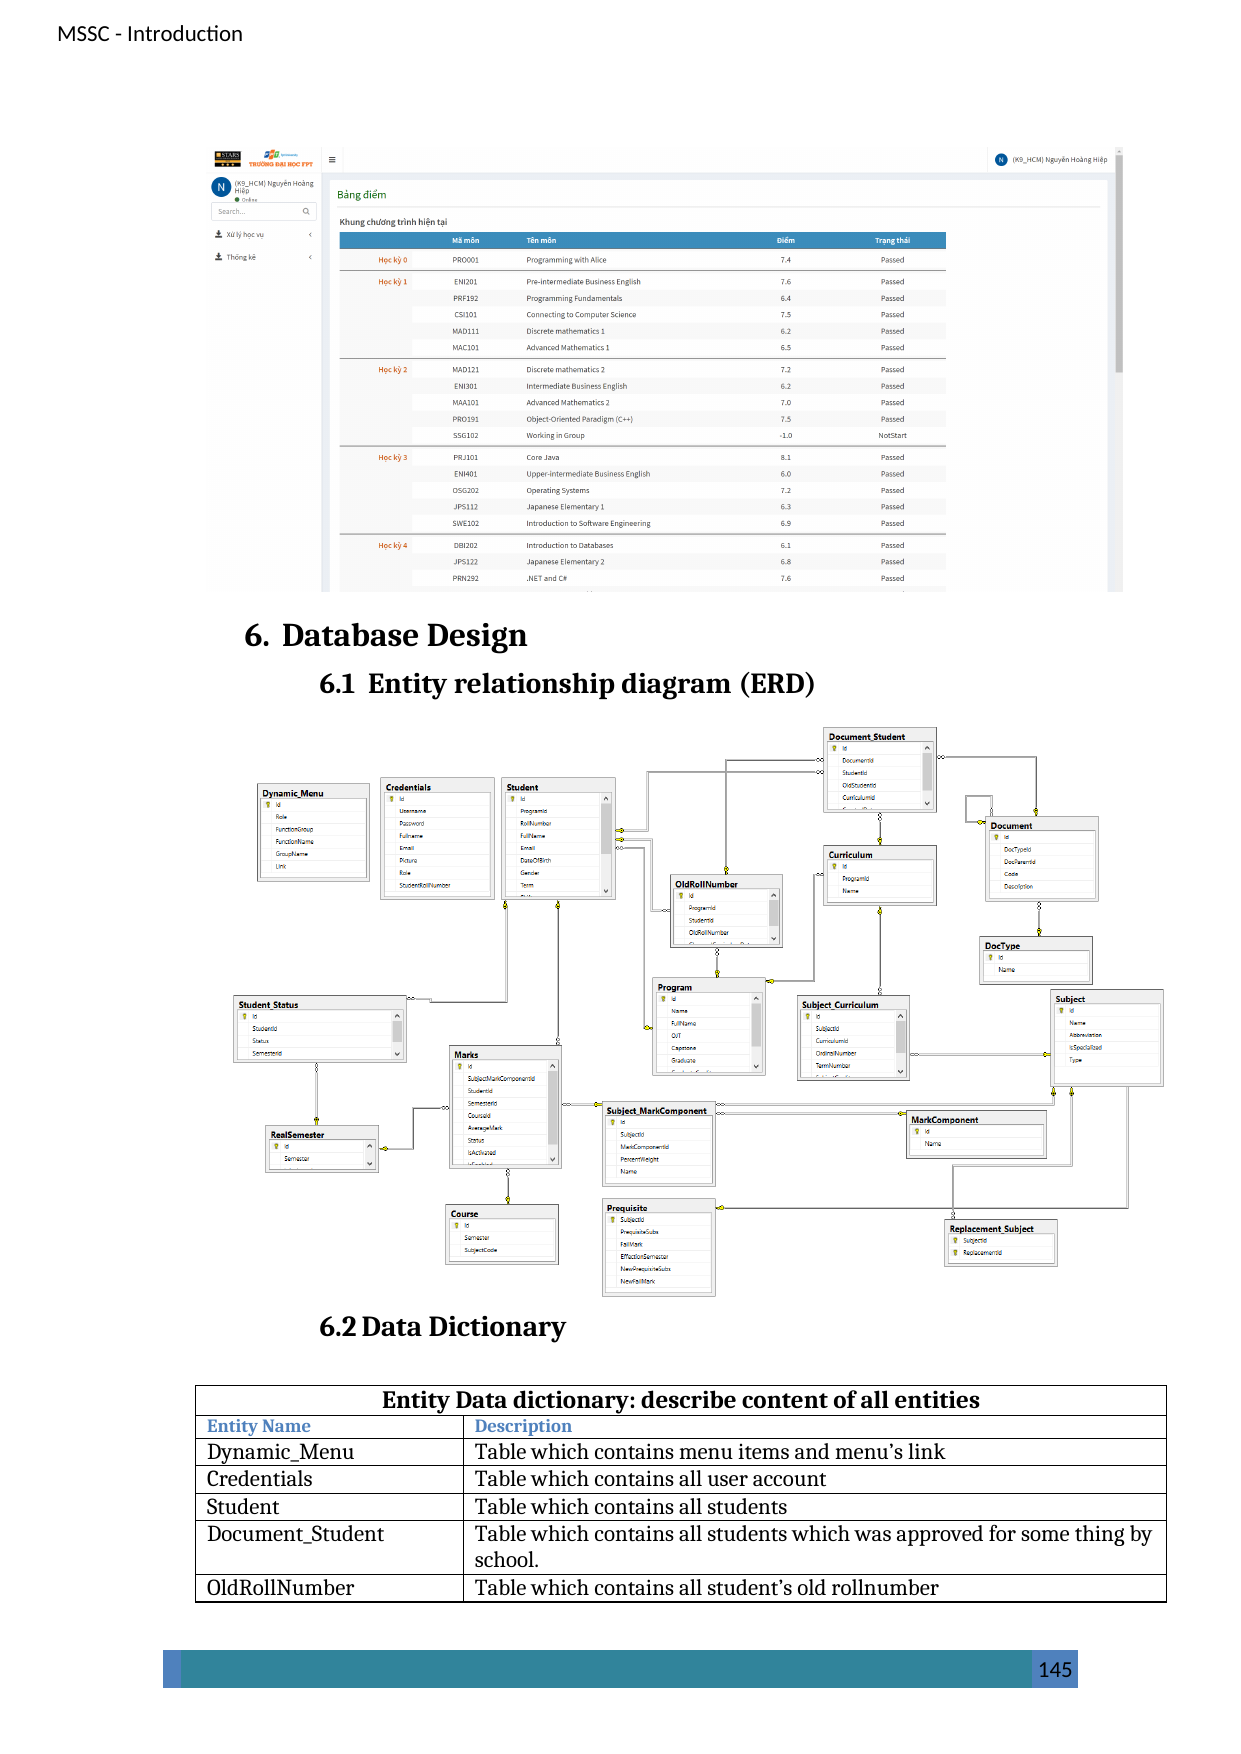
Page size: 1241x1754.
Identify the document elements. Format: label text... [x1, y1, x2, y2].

subtitle Database Design [244, 617, 1122, 655]
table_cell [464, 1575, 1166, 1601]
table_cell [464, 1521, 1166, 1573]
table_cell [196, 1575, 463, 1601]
picture [206, 147, 1123, 592]
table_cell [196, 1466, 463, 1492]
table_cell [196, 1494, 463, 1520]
subtitle Entity relationship diagram (ERD) [319, 667, 1122, 701]
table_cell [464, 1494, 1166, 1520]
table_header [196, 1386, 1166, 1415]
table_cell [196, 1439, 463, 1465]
subtitle Data Dictionary [319, 1310, 1122, 1344]
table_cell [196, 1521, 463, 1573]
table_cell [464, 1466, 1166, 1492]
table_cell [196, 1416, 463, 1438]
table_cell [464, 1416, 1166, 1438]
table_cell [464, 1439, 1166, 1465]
picture [206, 713, 1190, 1298]
